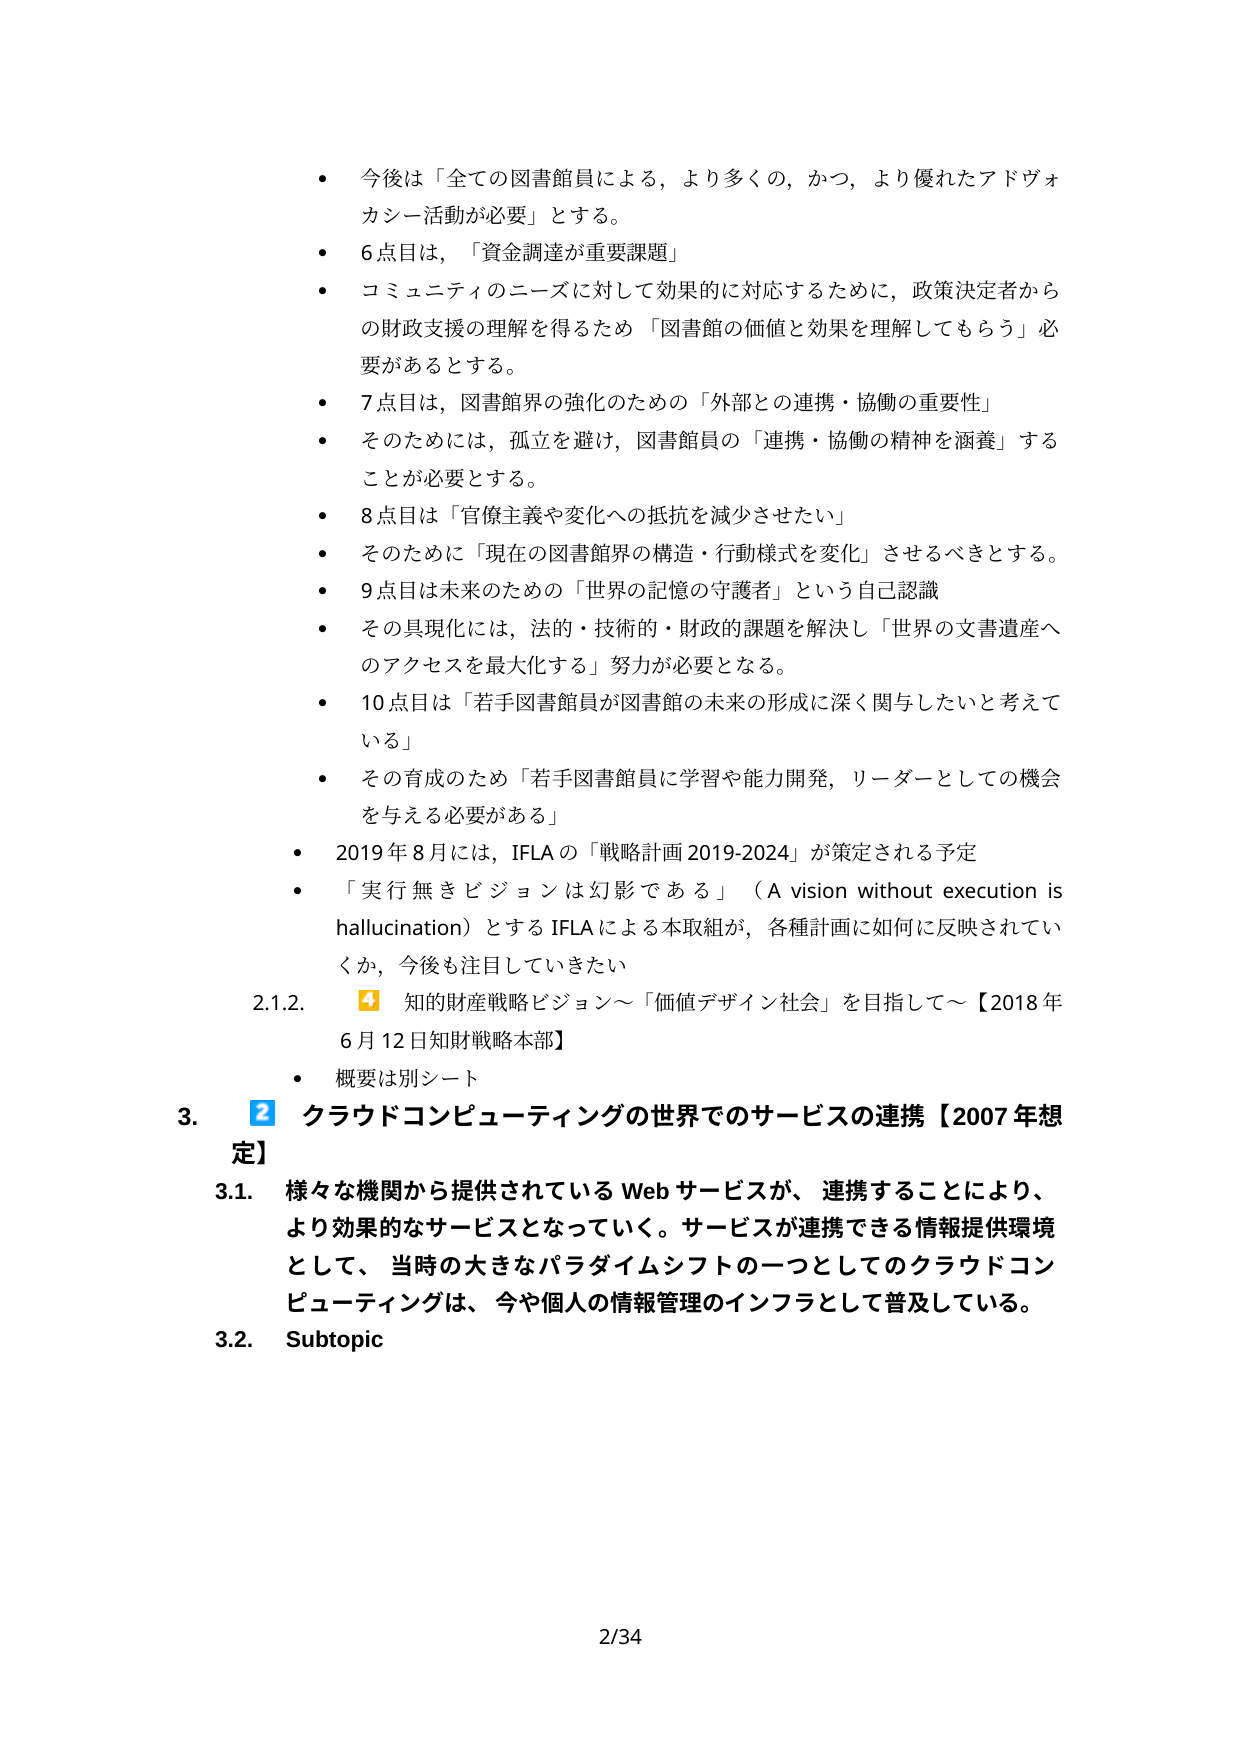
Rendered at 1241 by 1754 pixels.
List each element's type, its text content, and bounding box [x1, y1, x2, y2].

list 2019年8月には，IFLAの「戦略計画2019-2024」が策定される予定 [294, 833, 1063, 871]
list その具現化には，法的・技術的・財政的課題を解決し「世界の文書遺産へのアクセスを最大化する」努力が必要となる。 [319, 608, 1063, 683]
list 9点目は未来のための「世界の記憶の守護者」という自己認識 [319, 571, 1063, 608]
subtitle クラウドコンピューティングの世界でのサービスの連携【2007年想定】 [177, 1096, 1063, 1171]
list 8点目は「官僚主義や変化への抵抗を減少させたい」 [319, 496, 1063, 533]
subtitle Subtopic [215, 1321, 1058, 1358]
list 今後は「全ての図書館員による，より多くの，かつ，より優れたアドヴォカシー活動が必要」とする。 [319, 158, 1063, 233]
list コミュニティのニーズに対して効果的に対応するために，政策決定者からの財政支援の理解を得るため 「図書館の価値と効果を理解してもらう」必要があるとする。 [319, 271, 1063, 383]
list そのためには，孤立を避け，図書館員の「連携・協働の精神を涵養」することが必要とする。 [319, 421, 1063, 496]
list 知的財産戦略ビジョン～「価値デザイン社会」を目指して～【2018年6月12日知財戦略本部】 [252, 983, 1063, 1058]
list そのために「現在の図書館界の構造・行動様式を変化」させるべきとする。 [319, 533, 1063, 571]
list 6点目は，「資金調達が重要課題」 [319, 233, 1063, 271]
list 概要は別シート [294, 1058, 1063, 1096]
picture [358, 990, 380, 1011]
subtitle 様々な機関から提供されているWebサービスが、 連携することにより、 より効果的なサービスとなっていく。サービスが連携できる情報提供環境として、 当時の大きなパラダイムシフトの一つとしてのクラウドコンピューティングは、 今や個人の情報管理のインフラとして普及している。 [215, 1171, 1058, 1321]
picture [250, 1100, 276, 1126]
list 7点目は，図書館界の強化のための「外部との連携・協働の重要性」 [319, 383, 1063, 421]
list その育成のため「若手図書館員に学習や能力開発，リーダーとしての機会を与える必要がある」 [319, 758, 1063, 833]
list 10点目は「若手図書館員が図書館の未来の形成に深く関与したいと考えている」 [319, 683, 1063, 758]
list 「実行無きビジョンは幻影である」（A vision without execution is hallucination）とするIFLAによる本取組が，各種計画に如何に反映されていくか，今後も注目していきたい [294, 871, 1063, 983]
